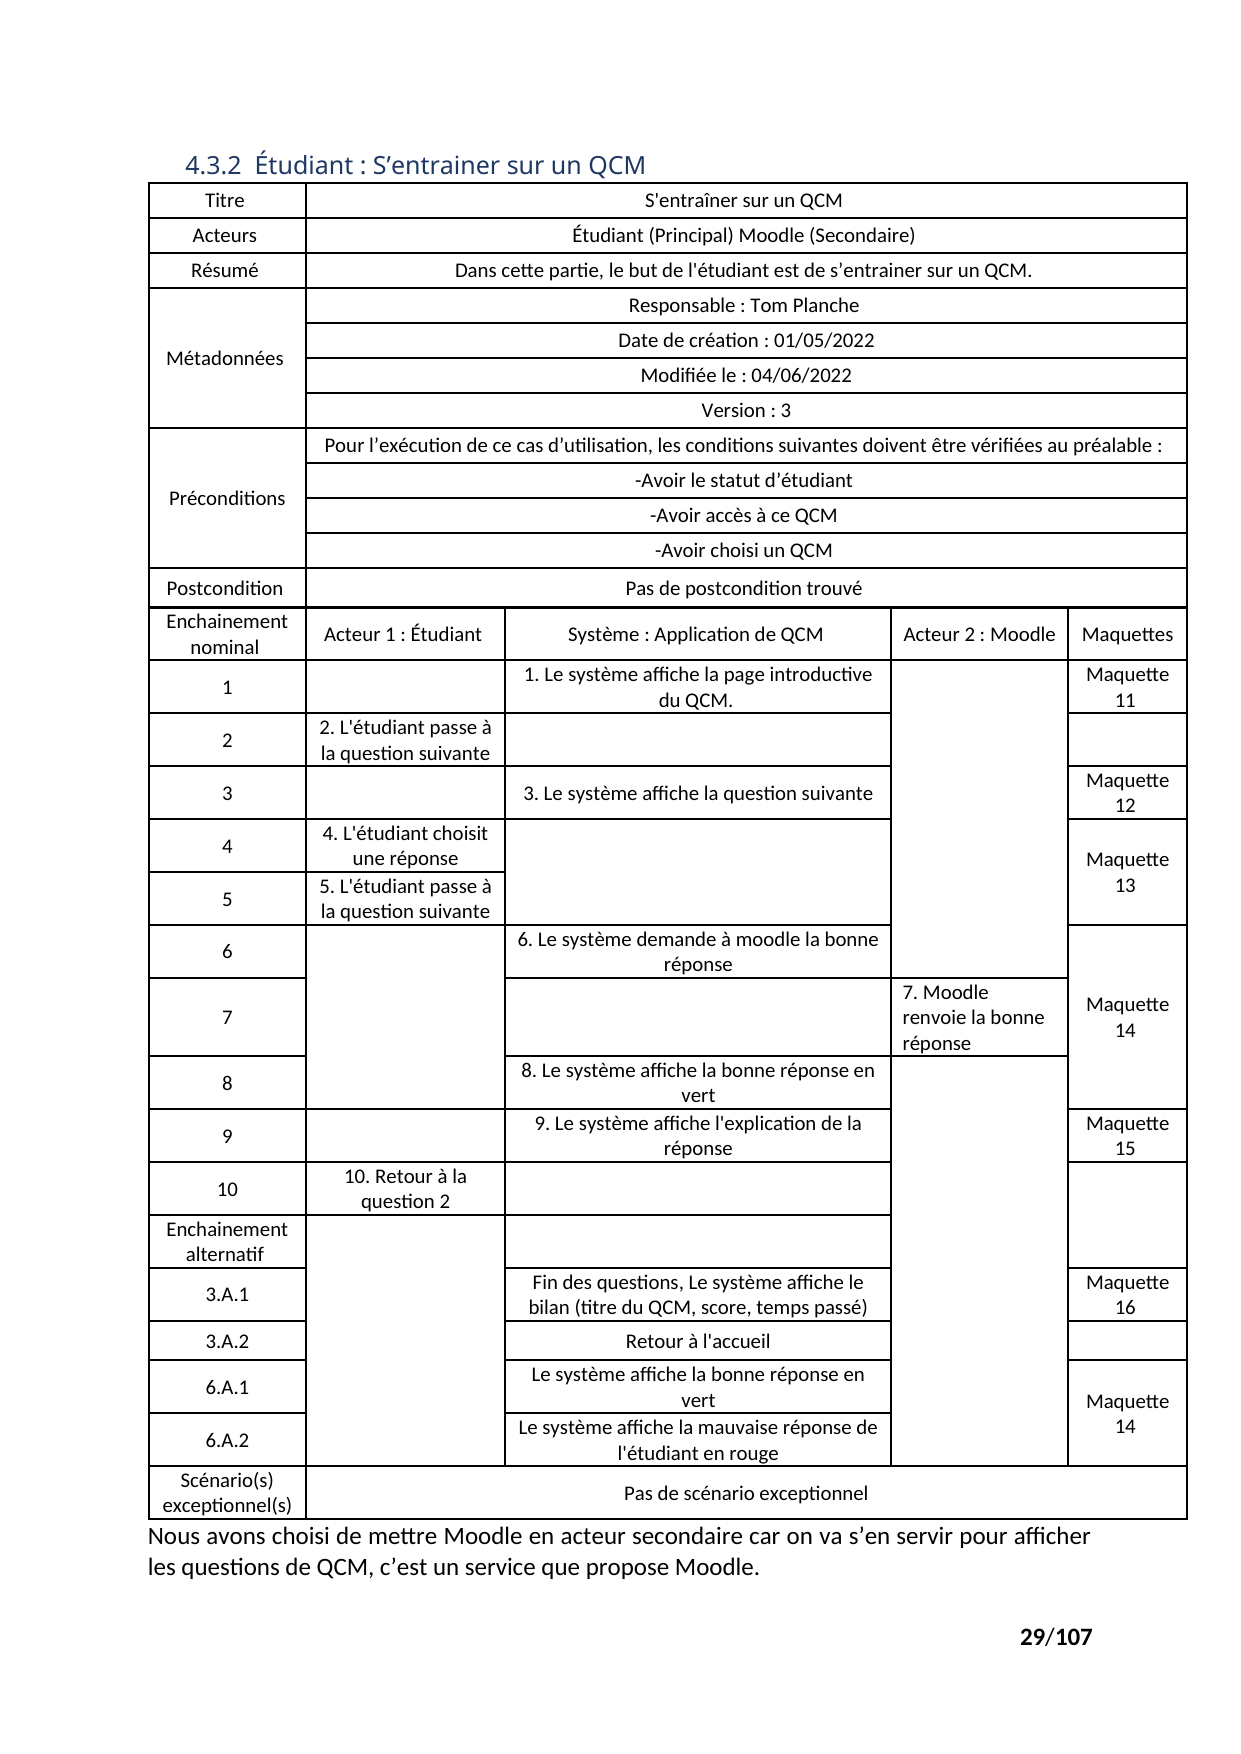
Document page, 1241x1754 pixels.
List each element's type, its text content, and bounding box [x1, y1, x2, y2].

table_cell Maquette 14 [1069, 926, 1186, 1108]
table_cell 6. Le système demande à moodle la bonne réponse [506, 926, 890, 977]
table_cell 6 [150, 926, 305, 977]
table_cell [892, 1057, 1067, 1465]
table_cell Version : 3 [307, 394, 1186, 427]
table_cell 9 [150, 1110, 305, 1161]
table_cell Acteurs [150, 219, 305, 252]
table_cell Modifiée le : 04/06/2022 [307, 359, 1186, 392]
table_cell 3.A.2 [150, 1322, 305, 1359]
table_cell Maquette 14 [1069, 1361, 1186, 1465]
table_cell -Avoir choisi un QCM [307, 534, 1186, 567]
table_cell 5. L'étudiant passe à la question suivante [307, 873, 504, 924]
table_cell Pour l’exécution de ce cas d’utilisation, les conditions suivantes doivent être vérifiées au préalable : [307, 429, 1186, 462]
table_cell [307, 767, 504, 818]
table_cell Maquette 15 [1069, 1110, 1186, 1161]
table_cell [307, 926, 504, 1108]
table_cell [506, 714, 890, 765]
table_cell 7. Moodle renvoie la bonne réponse [892, 979, 1067, 1055]
table_cell 6.A.1 [150, 1361, 305, 1412]
table_cell Métadonnées [150, 289, 305, 427]
table_cell Système : Application de QCM [506, 609, 890, 659]
table_cell Le système affiche la mauvaise réponse de l'étudiant en rouge [506, 1414, 890, 1465]
table_cell [506, 820, 890, 924]
table_cell 2 [150, 714, 305, 765]
table_cell Résumé [150, 254, 305, 287]
table_header S'entraîner sur un QCM [307, 184, 1186, 217]
table_cell 3 [150, 767, 305, 818]
table_cell [307, 1110, 504, 1161]
table_cell 6.A.2 [150, 1414, 305, 1465]
table_cell Maquette 16 [1069, 1269, 1186, 1320]
table_cell Enchainement alternatif [150, 1216, 305, 1267]
table_cell 4. L'étudiant choisit une réponse [307, 820, 504, 871]
table_cell [506, 1163, 890, 1214]
table_cell Acteur 1 : Étudiant [307, 609, 504, 659]
table_cell Pas de postcondition trouvé [307, 569, 1186, 606]
table_header Titre [150, 184, 305, 217]
table_cell 1 [150, 661, 305, 712]
table_cell 9. Le système affiche l'explication de la réponse [506, 1110, 890, 1161]
table_cell Postcondition [150, 569, 305, 606]
table_cell Maquettes [1069, 609, 1186, 659]
table_cell Responsable : Tom Planche [307, 289, 1186, 322]
table_cell 3. Le système affiche la question suivante [506, 767, 890, 818]
table_cell Dans cette partie, le but de l'étudiant est de s’entrainer sur un QCM. [307, 254, 1186, 287]
table_cell Préconditions [150, 429, 305, 567]
table_cell 5 [150, 873, 305, 924]
table_cell [892, 661, 1067, 977]
table_cell 3.A.1 [150, 1269, 305, 1320]
table_cell Maquette 12 [1069, 767, 1186, 818]
table_cell [1069, 714, 1186, 765]
table_cell Le système affiche la bonne réponse en vert [506, 1361, 890, 1412]
table_cell -Avoir le statut d’étudiant [307, 464, 1186, 497]
table_cell Enchainement nominal [150, 609, 305, 659]
table_cell Maquette 13 [1069, 820, 1186, 924]
table_cell [307, 1216, 504, 1465]
table_cell Scénario(s) exceptionnel(s) [150, 1467, 305, 1518]
table_cell 7 [150, 979, 305, 1055]
table_cell [1069, 1163, 1186, 1267]
table_cell Étudiant (Principal) Moodle (Secondaire) [307, 219, 1186, 252]
table_cell 8 [150, 1057, 305, 1108]
table_cell 2. L'étudiant passe à la question suivante [307, 714, 504, 765]
table_cell -Avoir accès à ce QCM [307, 499, 1186, 532]
table_cell 1. Le système affiche la page introductive du QCM. [506, 661, 890, 712]
table_cell [506, 1216, 890, 1267]
table_cell Acteur 2 : Moodle [892, 609, 1067, 659]
table_cell Pas de scénario exceptionnel [307, 1467, 1186, 1518]
table_cell Retour à l'accueil [506, 1322, 890, 1359]
table_cell 10 [150, 1163, 305, 1214]
table_cell [506, 979, 890, 1055]
table_cell 8. Le système affiche la bonne réponse en vert [506, 1057, 890, 1108]
table_cell Date de création : 01/05/2022 [307, 324, 1186, 357]
table_cell 10. Retour à la question 2 [307, 1163, 504, 1214]
subtitle 4.3.2 Étudiant : S’entrainer sur un QCM [185, 148, 1093, 182]
table_cell 4 [150, 820, 305, 871]
table_cell [307, 661, 504, 712]
table_cell Fin des questions, Le système affiche le bilan (titre du QCM, score, temps passé) [506, 1269, 890, 1320]
table_cell [1069, 1322, 1186, 1359]
text Nous avons choisi de mettre Moodle en acteur secondaire car on va s’en servir pour afficher les questions de QCM, c’est un service que propose Moodle. [148, 1520, 1093, 1581]
table_cell Maquette 11 [1069, 661, 1186, 712]
